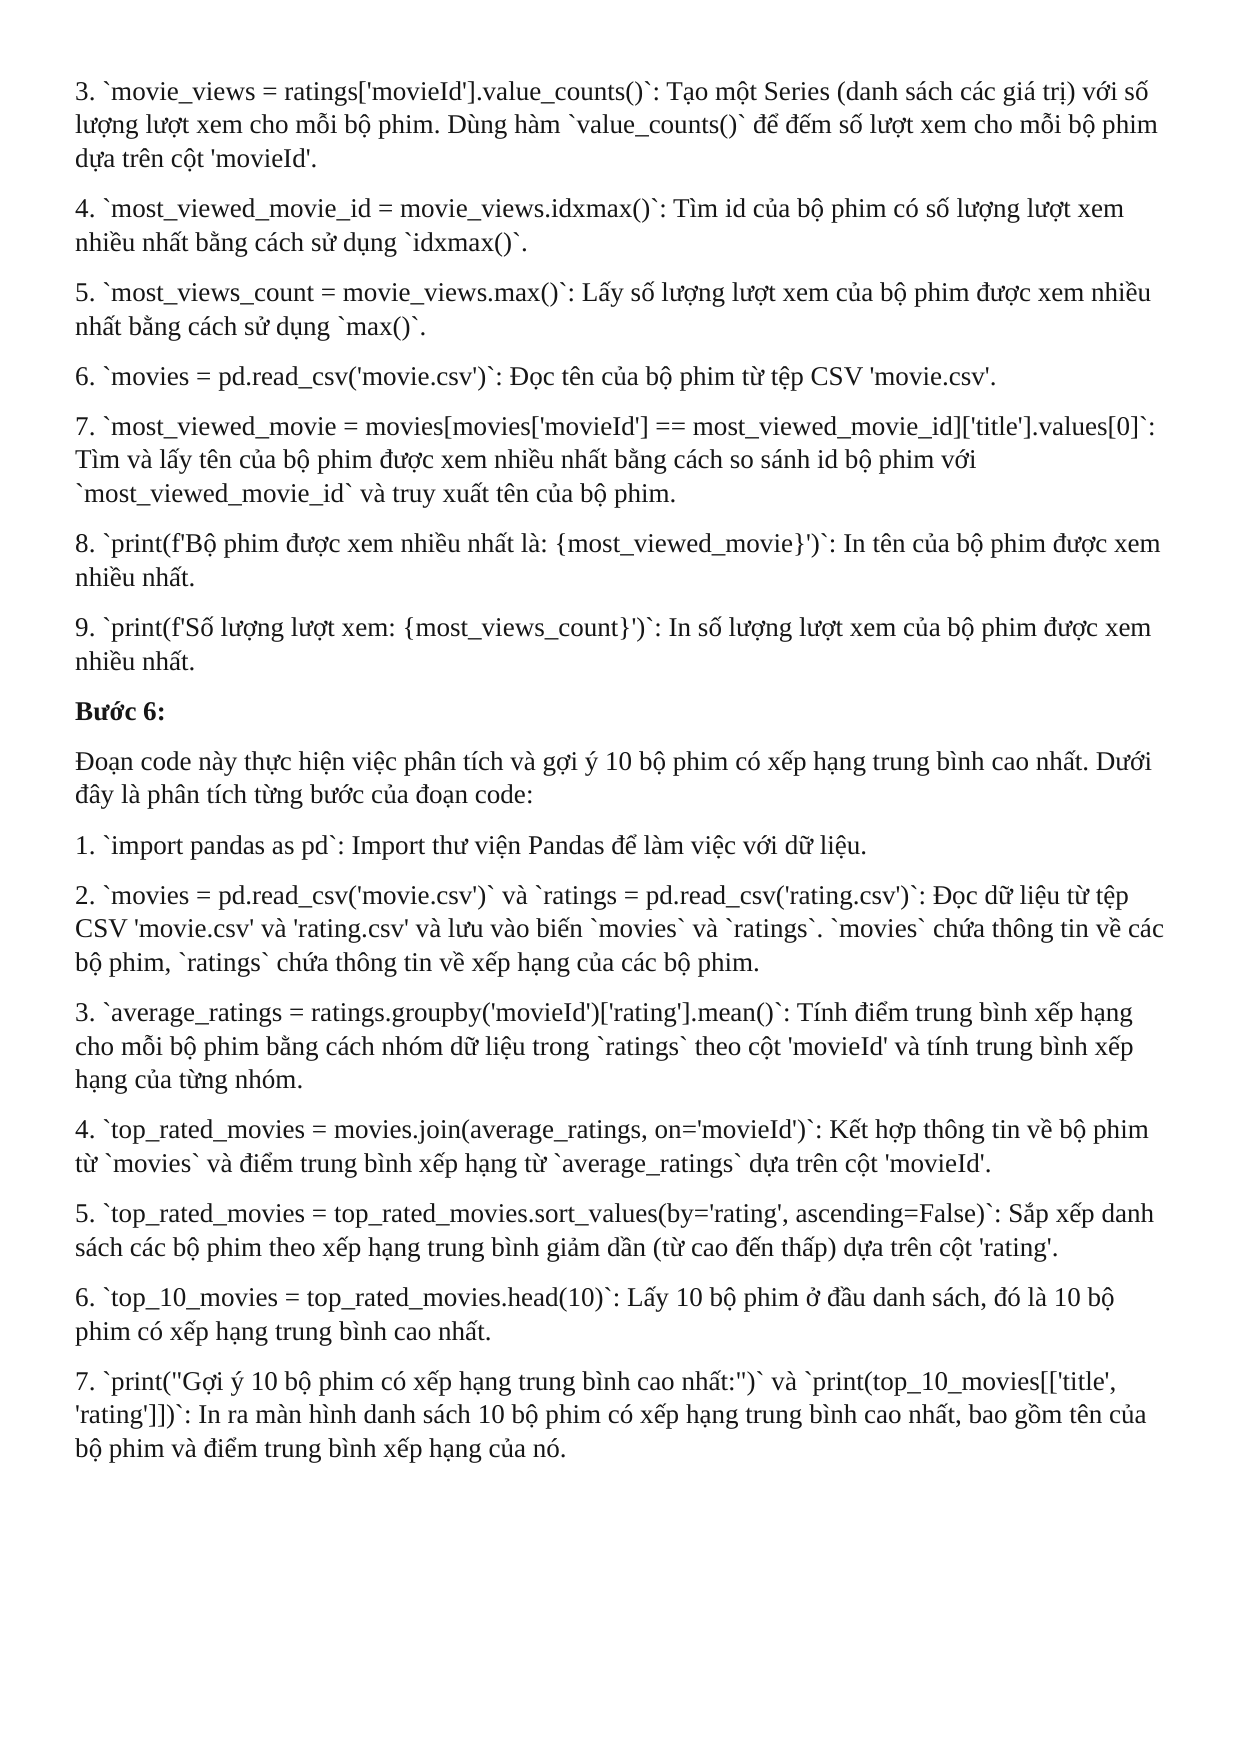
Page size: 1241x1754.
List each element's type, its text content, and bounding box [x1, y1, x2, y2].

text 5. `most_views_count = movie_views.max()`: Lấy số lượng lượt xem của bộ phim được xem nhiều nhất bằng cách sử dụng `max()`. [75, 276, 1165, 341]
text 3. `movie_views = ratings['movieId'].value_counts()`: Tạo một Series (danh sách các giá trị) với số lượng lượt xem cho mỗi bộ phim. Dùng hàm `value_counts()` để đếm số lượt xem cho mỗi bộ phim dựa trên cột 'movieId'. [75, 75, 1165, 173]
text 4. `top_rated_movies = movies.join(average_ratings, on='movieId')`: Kết hợp thông tin về bộ phim từ `movies` và điểm trung bình xếp hạng từ `average_ratings` dựa trên cột 'movieId'. [75, 1113, 1165, 1178]
text Đoạn code này thực hiện việc phân tích và gợi ý 10 bộ phim có xếp hạng trung bình cao nhất. Dưới đây là phân tích từng bước của đoạn code: [75, 745, 1165, 810]
text Bước 6: [75, 695, 1165, 726]
text 9. `print(f'Số lượng lượt xem: {most_views_count}')`: In số lượng lượt xem của bộ phim được xem nhiều nhất. [75, 611, 1165, 676]
text 8. `print(f'Bộ phim được xem nhiều nhất là: {most_viewed_movie}')`: In tên của bộ phim được xem nhiều nhất. [75, 527, 1165, 592]
text 2. `movies = pd.read_csv('movie.csv')` và `ratings = pd.read_csv('rating.csv')`: Đọc dữ liệu từ tệp CSV 'movie.csv' và 'rating.csv' và lưu vào biến `movies` và `ratings`. `movies` chứa thông tin về các bộ phim, `ratings` chứa thông tin về xếp hạng của các bộ phim. [75, 879, 1165, 977]
text 6. `top_10_movies = top_rated_movies.head(10)`: Lấy 10 bộ phim ở đầu danh sách, đó là 10 bộ phim có xếp hạng trung bình cao nhất. [75, 1281, 1165, 1346]
text 4. `most_viewed_movie_id = movie_views.idxmax()`: Tìm id của bộ phim có số lượng lượt xem nhiều nhất bằng cách sử dụng `idxmax()`. [75, 192, 1165, 257]
text 6. `movies = pd.read_csv('movie.csv')`: Đọc tên của bộ phim từ tệp CSV 'movie.csv'. [75, 360, 1165, 391]
text 7. `most_viewed_movie = movies[movies['movieId'] == most_viewed_movie_id]['title'].values[0]`: Tìm và lấy tên của bộ phim được xem nhiều nhất bằng cách so sánh id bộ phim với `most_viewed_movie_id` và truy xuất tên của bộ phim. [75, 410, 1165, 508]
text 1. `import pandas as pd`: Import thư viện Pandas để làm việc với dữ liệu. [75, 829, 1165, 860]
text 3. `average_ratings = ratings.groupby('movieId')['rating'].mean()`: Tính điểm trung bình xếp hạng cho mỗi bộ phim bằng cách nhóm dữ liệu trong `ratings` theo cột 'movieId' và tính trung bình xếp hạng của từng nhóm. [75, 996, 1165, 1094]
text 5. `top_rated_movies = top_rated_movies.sort_values(by='rating', ascending=False)`: Sắp xếp danh sách các bộ phim theo xếp hạng trung bình giảm dần (từ cao đến thấp) dựa trên cột 'rating'. [75, 1197, 1165, 1262]
text 7. `print("Gợi ý 10 bộ phim có xếp hạng trung bình cao nhất:")` và `print(top_10_movies[['title', 'rating']])`: In ra màn hình danh sách 10 bộ phim có xếp hạng trung bình cao nhất, bao gồm tên của bộ phim và điểm trung bình xếp hạng của nó. [75, 1365, 1165, 1463]
